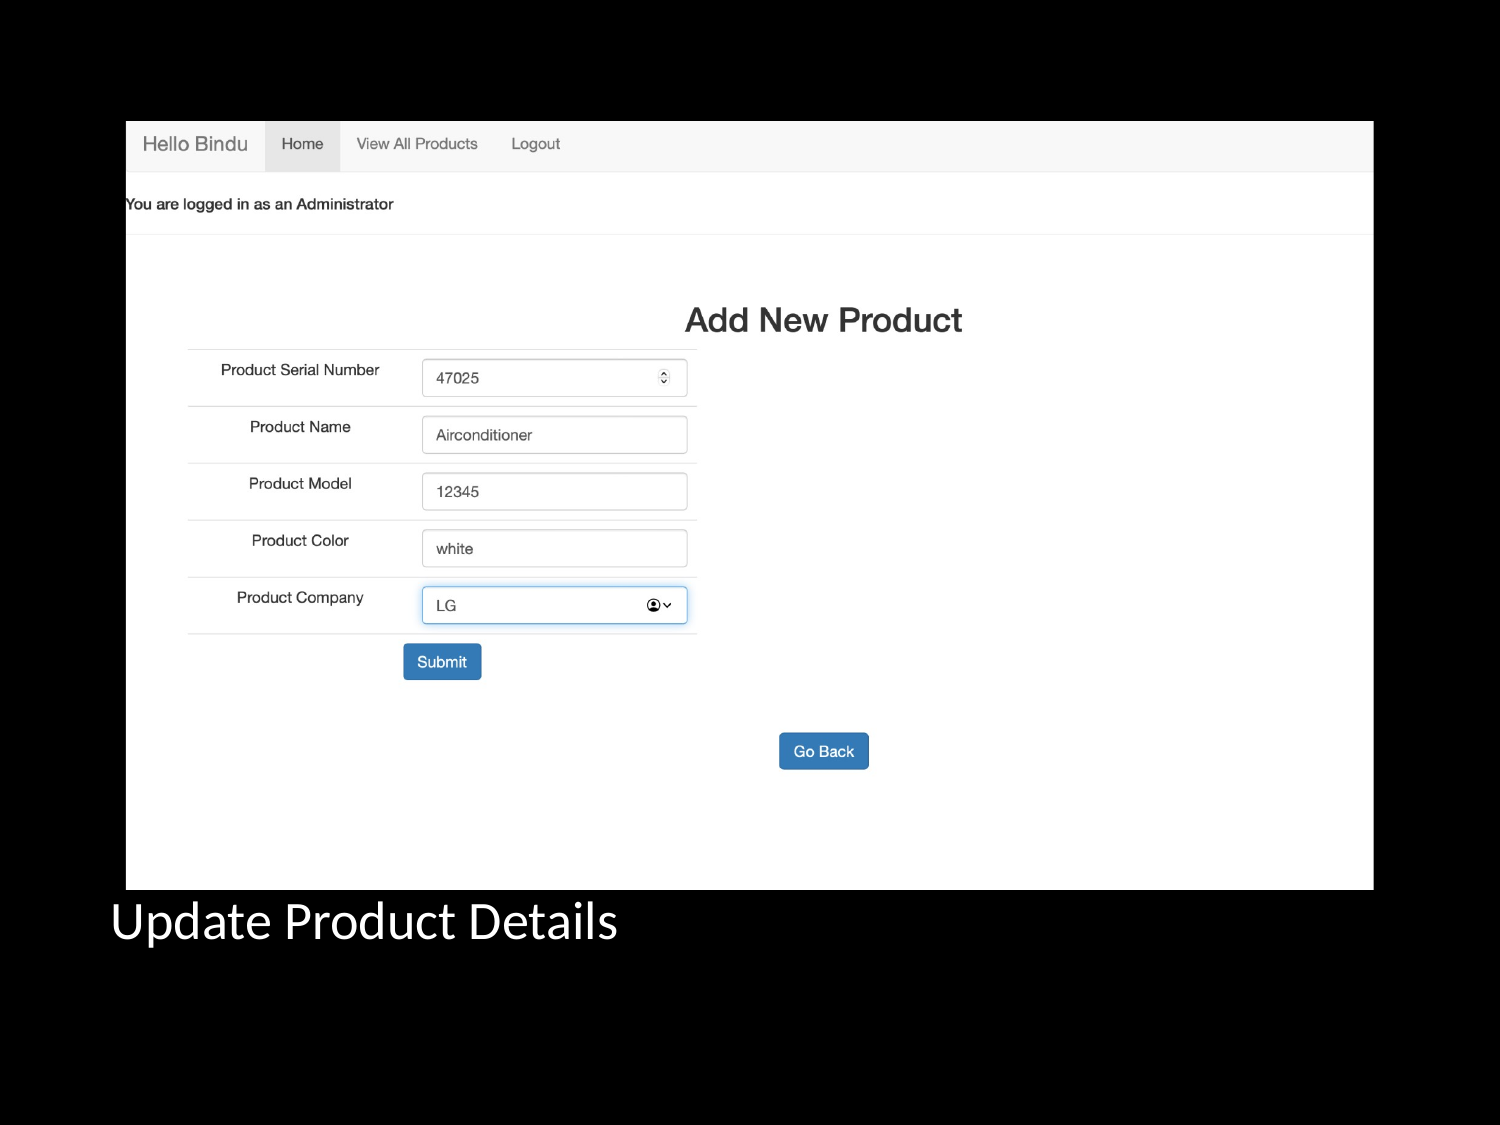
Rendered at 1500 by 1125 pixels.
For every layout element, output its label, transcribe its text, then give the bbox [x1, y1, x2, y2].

picture [125, 121, 1374, 890]
text Update Product Details [111, 892, 1402, 951]
